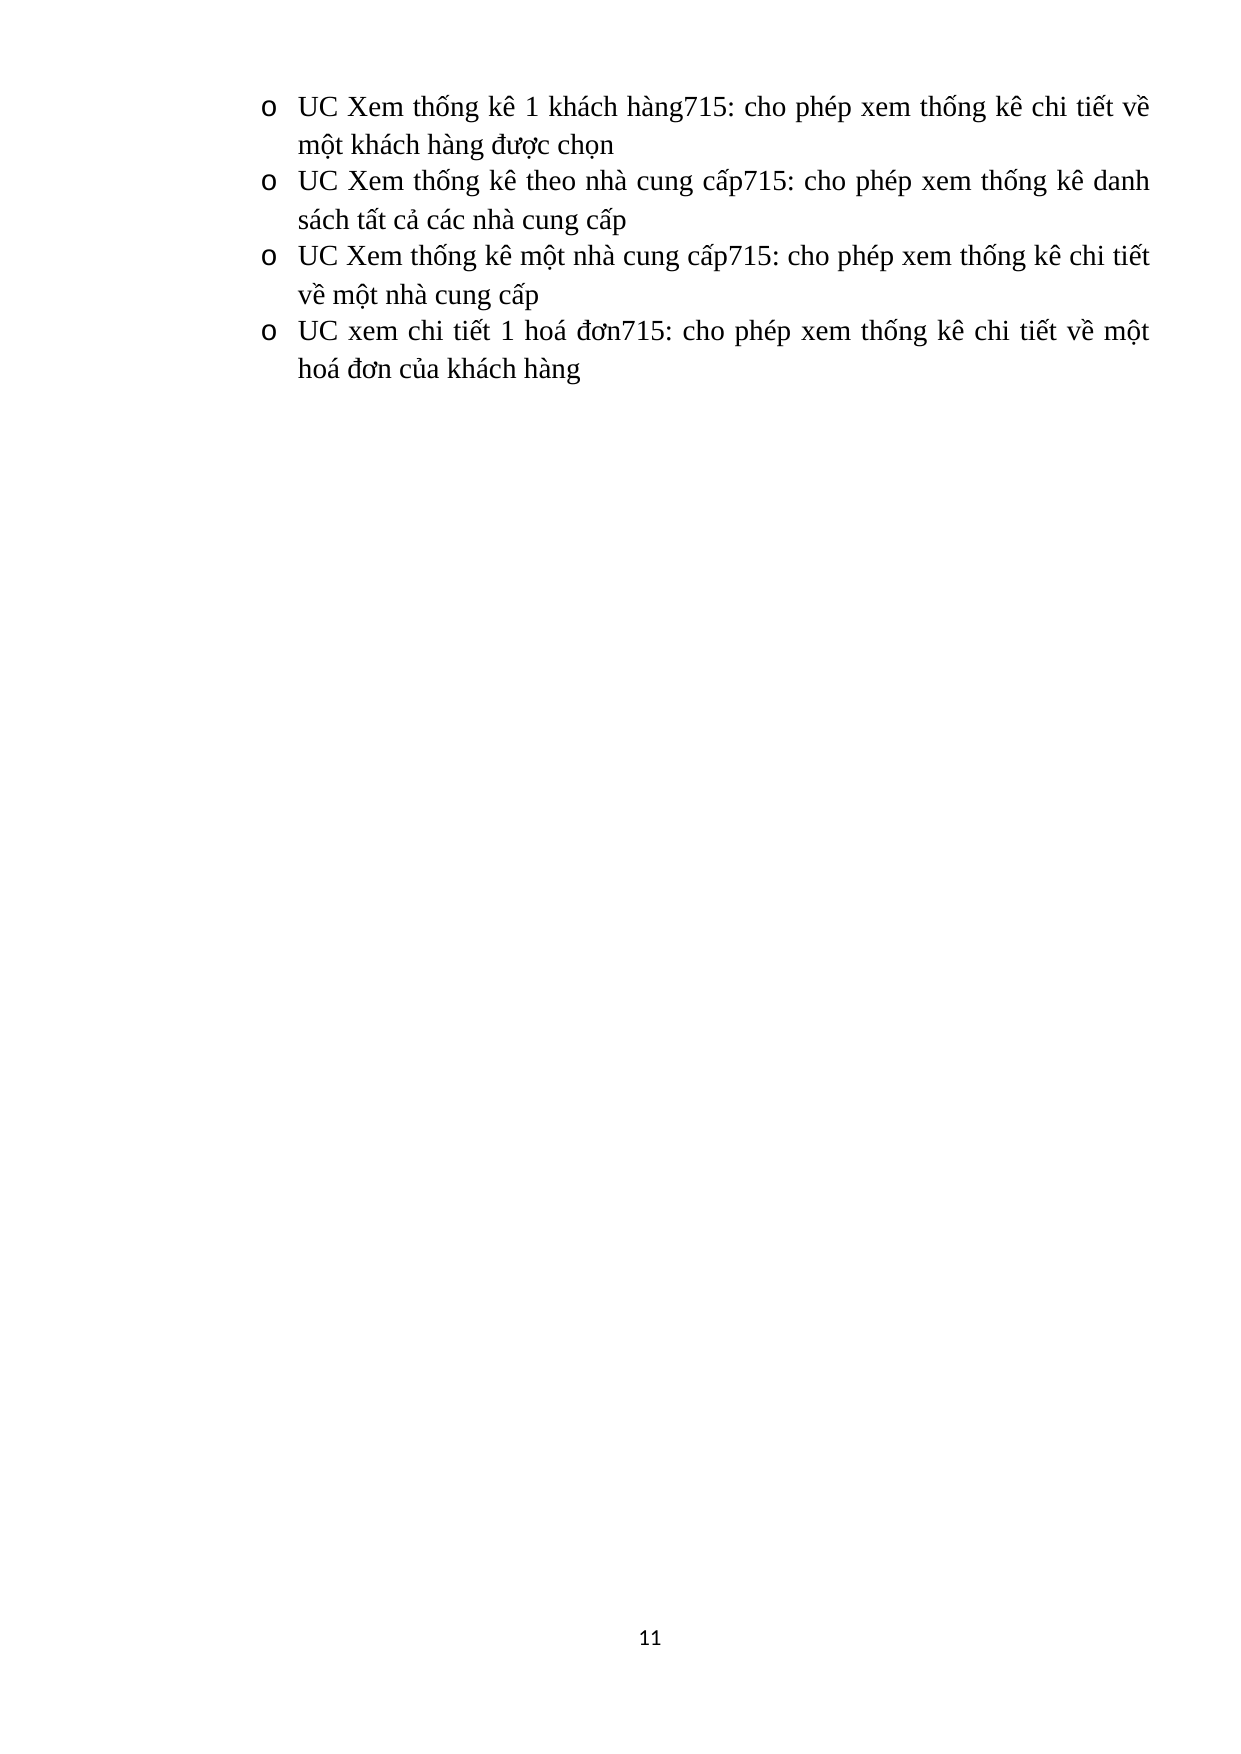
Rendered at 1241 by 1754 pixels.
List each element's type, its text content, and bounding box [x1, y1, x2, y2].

list UC Xem thống kê 1 khách hàng715: cho phép xem thống kê chi tiết về một khách hàng được chọn [260, 89, 1152, 161]
list UC Xem thống kê theo nhà cung cấp715: cho phép xem thống kê danh sách tất cả các nhà cung cấp [260, 163, 1152, 236]
list UC xem chi tiết 1 hoá đơn715: cho phép xem thống kê chi tiết về một hoá đơn của khách hàng [260, 313, 1152, 385]
list UC Xem thống kê một nhà cung cấp715: cho phép xem thống kê chi tiết về một nhà cung cấp [260, 238, 1152, 310]
